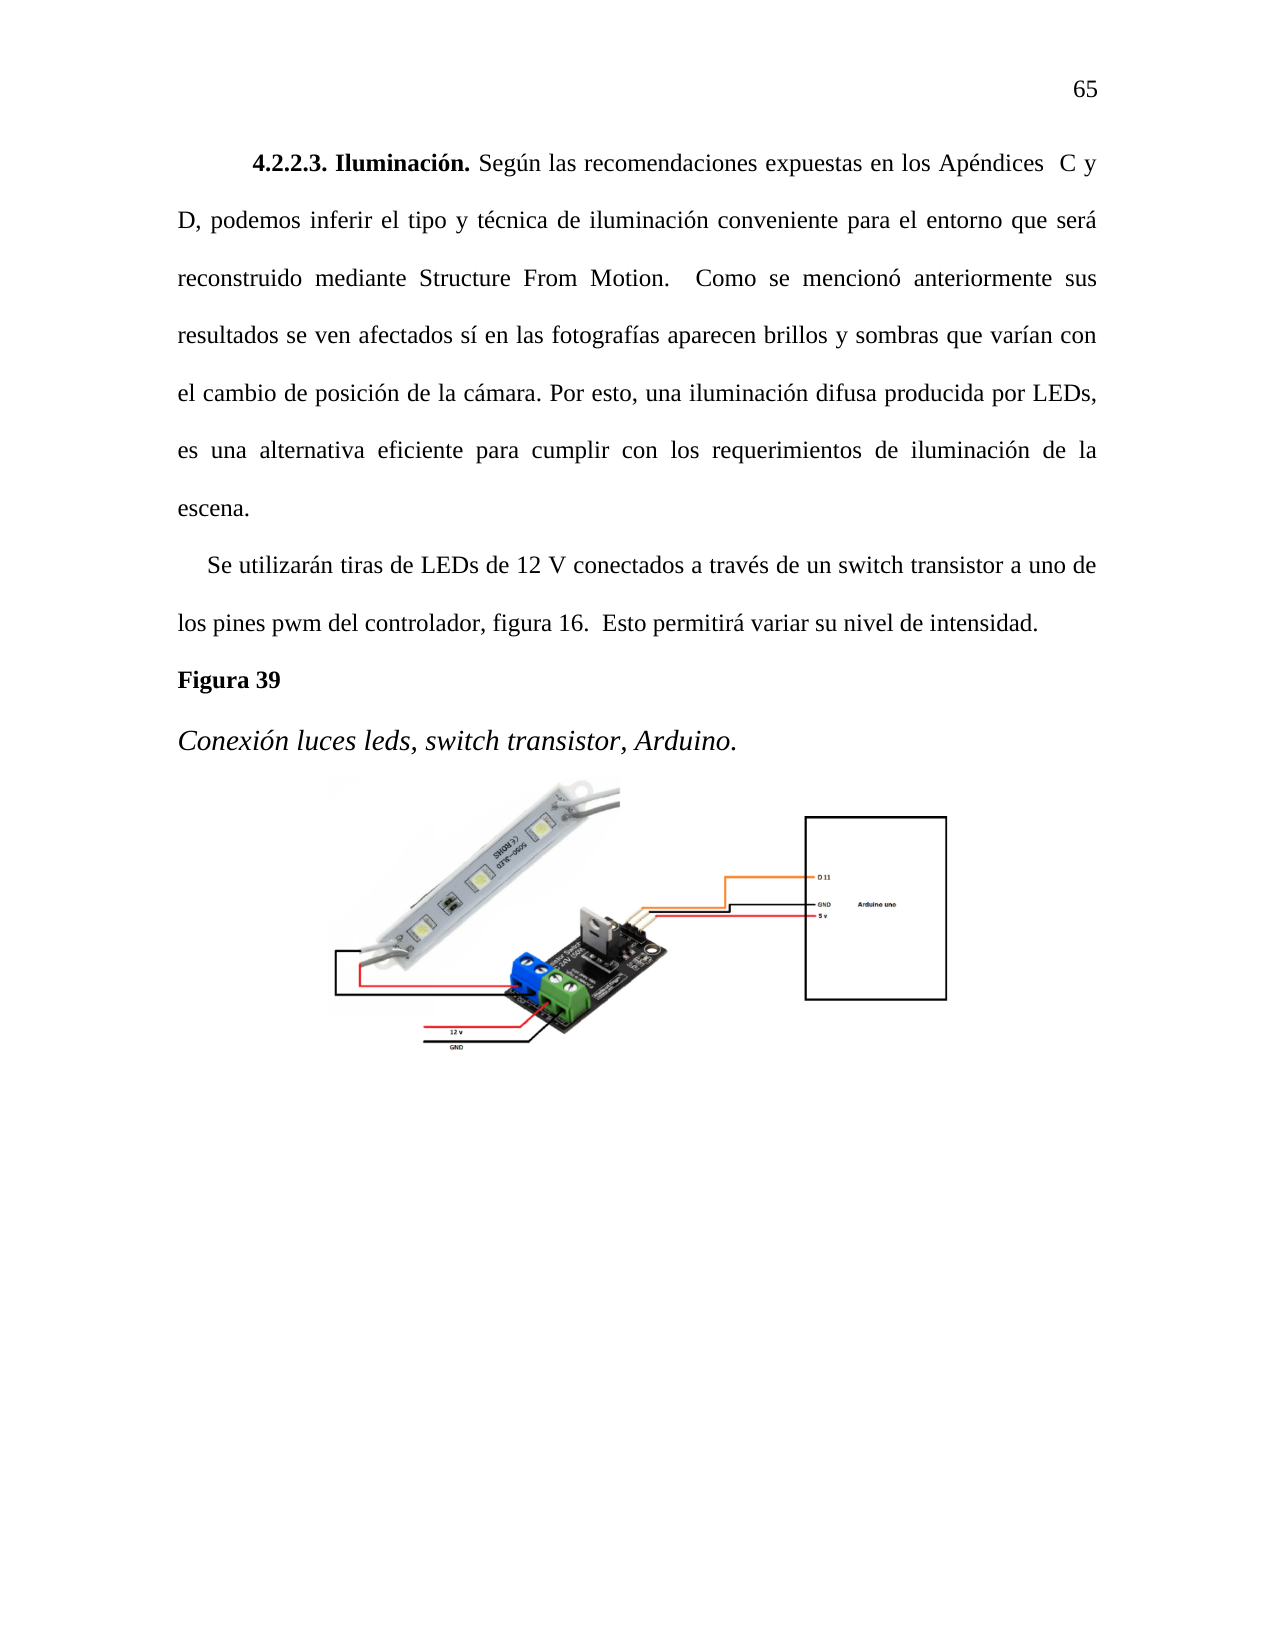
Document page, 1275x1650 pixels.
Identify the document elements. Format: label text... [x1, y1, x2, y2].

text Figura 39 Conexión luces leds, switch transistor, Arduino. [177, 665, 1098, 756]
text Se utilizarán tiras de LEDs de 12 V conectados a través de un switch transistor a uno de los pines pwm del controlador, figura 16. Esto permitirá variar su nivel de intensidad. [177, 550, 1098, 636]
picture [328, 777, 977, 1062]
subtitle 4.2.2.3. Iluminación. Según las recomendaciones expuestas en los Apéndices C y D, podemos inferir el tipo y técnica de iluminación conveniente para el entorno que será reconstruido mediante Structure From Motion. Como se mencionó anteriormente sus resultados se ven afectados sí en las fotografías aparecen brillos y sombras que varían con el cambio de posición de la cámara. Por esto, una iluminación difusa producida por LEDs, es una alternativa eficiente para cumplir con los requerimientos de iluminación de la escena. [177, 148, 1098, 521]
